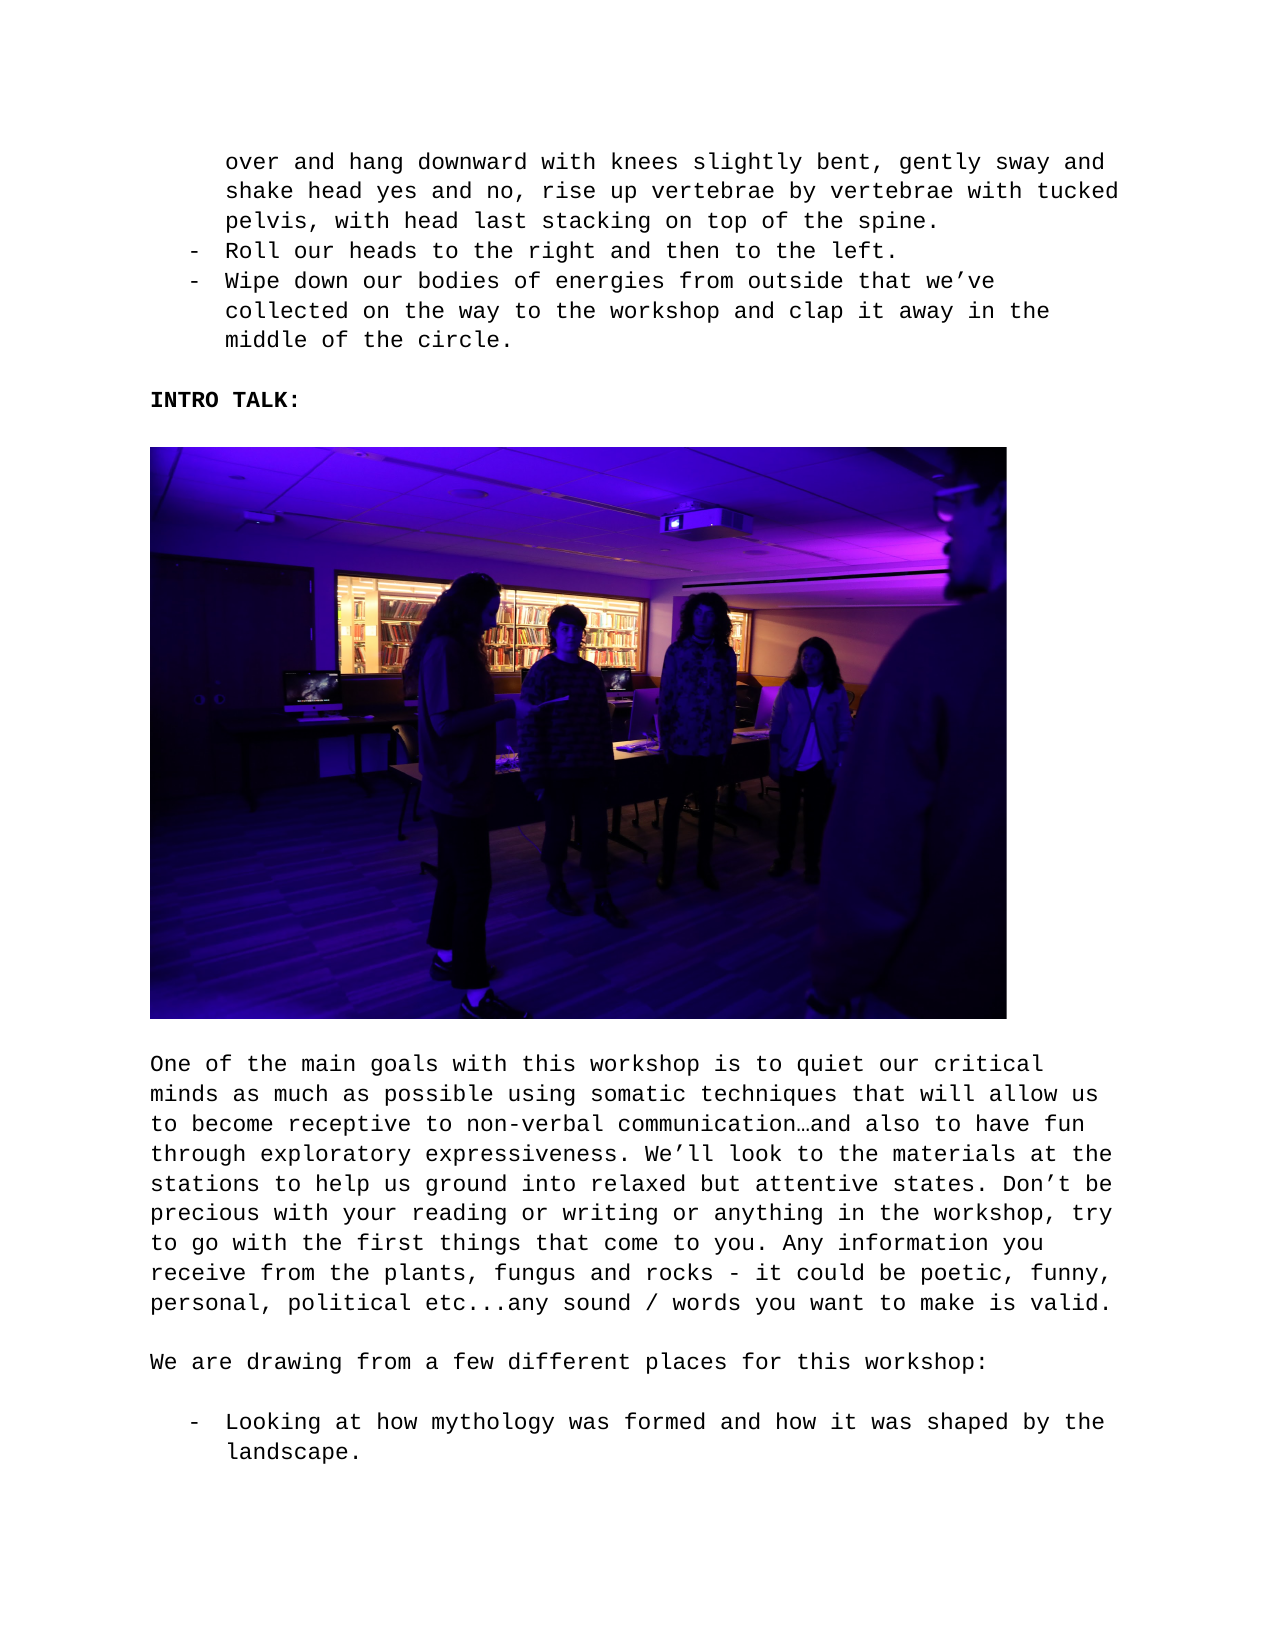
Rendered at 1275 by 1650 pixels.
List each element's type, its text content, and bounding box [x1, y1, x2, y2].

text INTRO TALK: [150, 388, 1125, 414]
text We are drawing from a few different places for this workshop: [150, 1351, 1125, 1377]
text One of the main goals with this workshop is to quiet our critical minds as much as possible using somatic techniques that will allow us to become receptive to non-verbal communication…and also to have fun through exploratory expressiveness. We’ll look to the materials at the stations to help us ground into relaxed but attentive states. Don’t be precious with your reading or writing or anything in the workshop, try to go with the first things that come to you. Any information you receive from the plants, fungus and rocks - it could be poetic, funny, personal, political etc...any sound / words you want to make is valid. [150, 1053, 1125, 1317]
list Roll our heads to the right and then to the left. [187, 239, 1125, 265]
picture [150, 447, 1007, 1019]
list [187, 150, 1125, 236]
list Wipe down our bodies of energies from outside that we’ve collected on the way to the workshop and clap it away in the middle of the circle. [187, 269, 1125, 355]
list Looking at how mythology was formed and how it was shaped by the landscape. [187, 1410, 1125, 1466]
